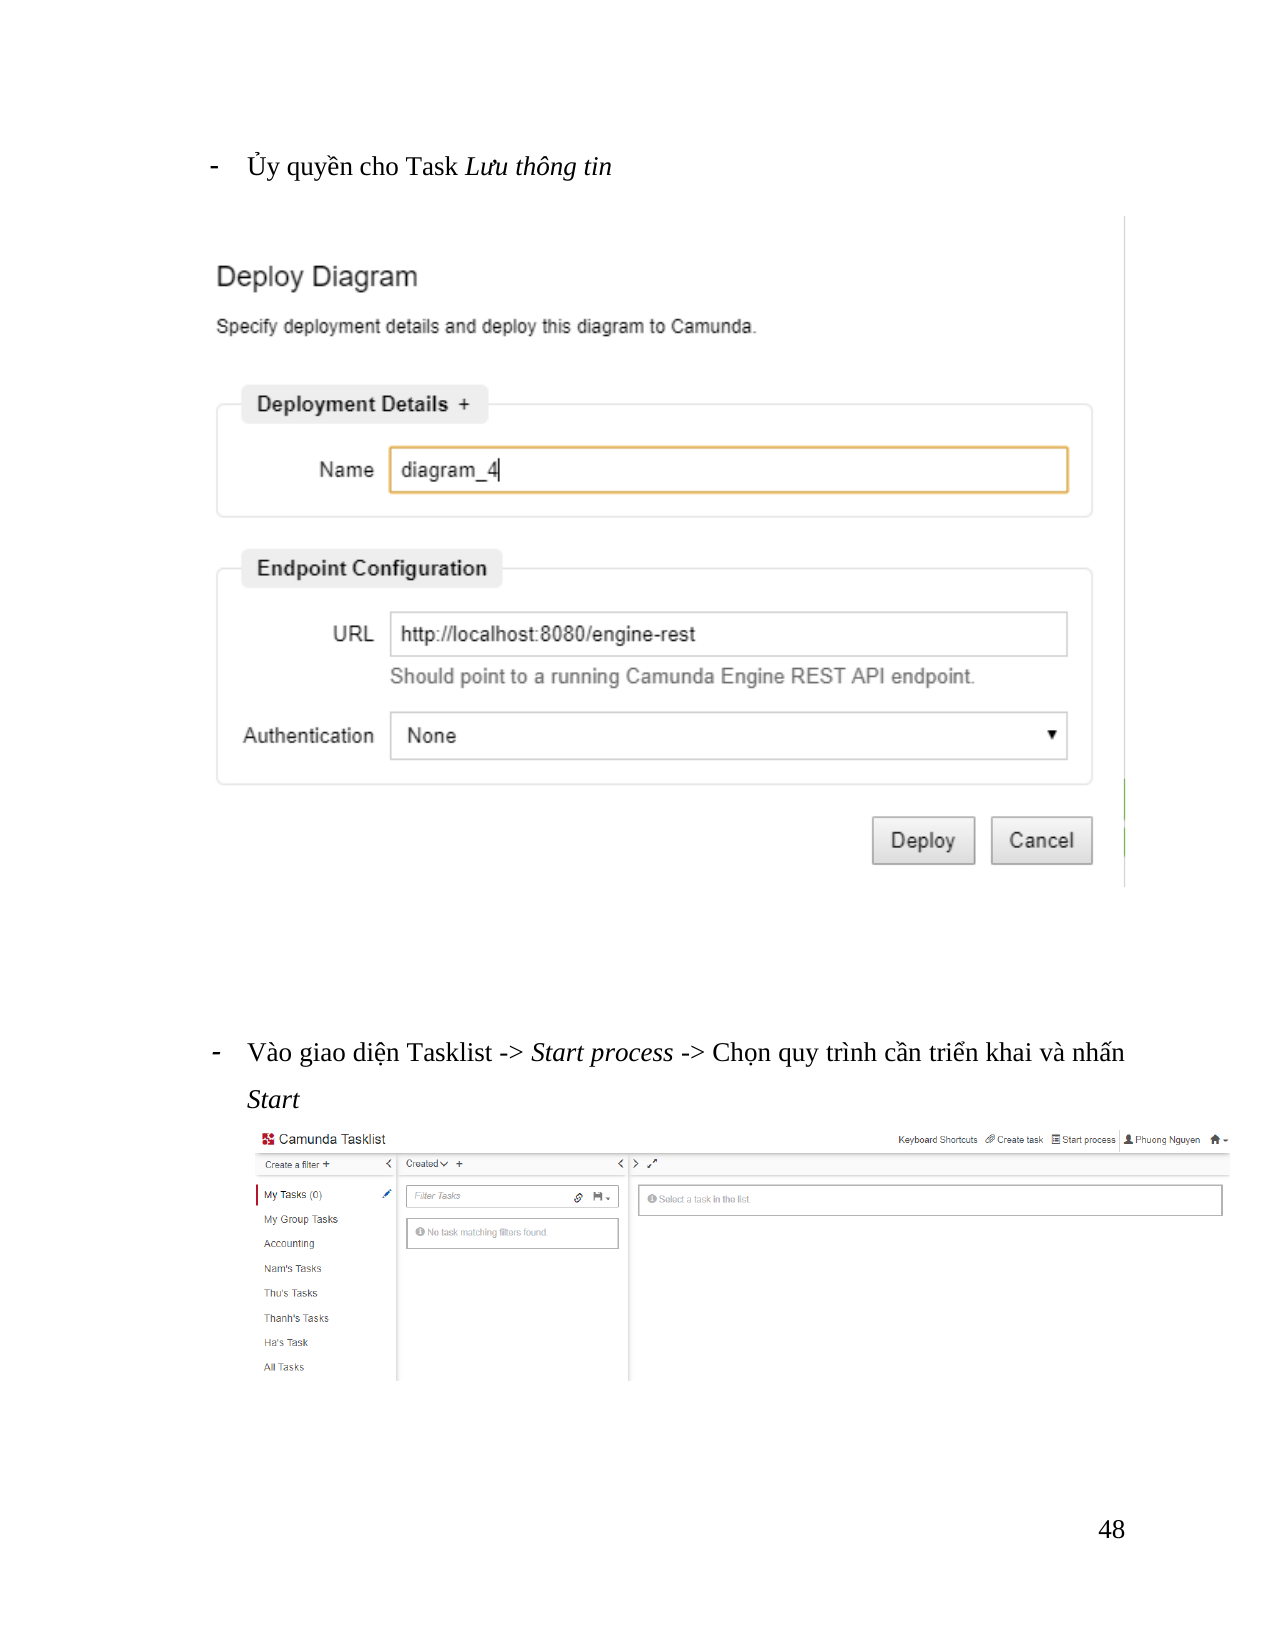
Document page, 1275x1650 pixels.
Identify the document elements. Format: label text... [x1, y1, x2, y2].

list Vào giao diện Tasklist -> Start process -> Chọn quy trình cần triển khai và nhấn Start [209, 1036, 1125, 1114]
picture [255, 1130, 1230, 1381]
list Ủy quyền cho Task Lưu thông tin [209, 150, 1125, 181]
picture [193, 216, 1125, 887]
